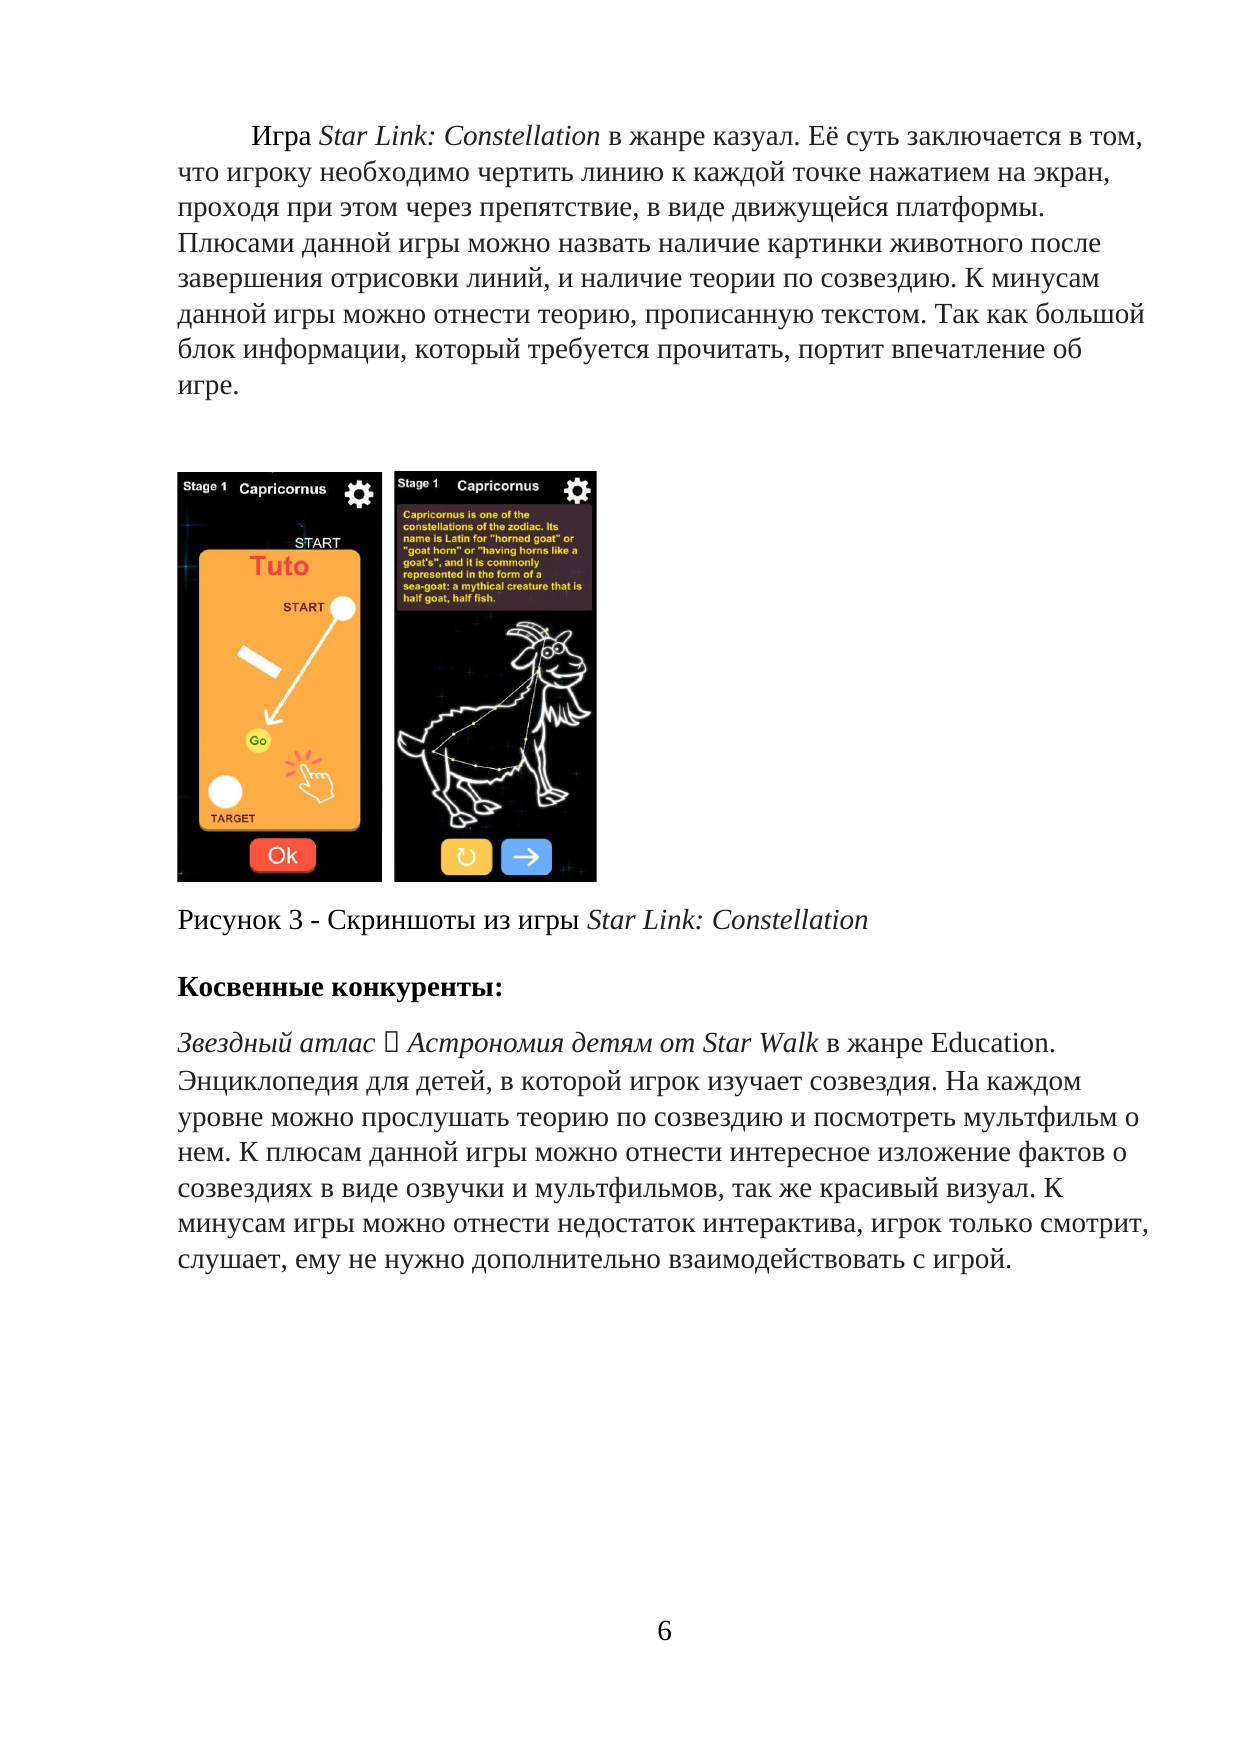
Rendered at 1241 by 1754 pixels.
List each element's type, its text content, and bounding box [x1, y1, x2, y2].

text Игра Star Link: Constellation в жанре казуал. Её суть заключается в том, что игроку необходимо чертить линию к каждой точке нажатием на экран, проходя при этом через препятствие, в виде движущейся платформы. Плюсами данной игры можно назвать наличие картинки животного после завершения отрисовки линий, и наличие теории по созвездию. К минусам данной игры можно отнести теорию, прописанную текстом. Так как большой блок информации, который требуется прочитать, портит впечатление об игре. [177, 118, 1152, 400]
text Звездный атлас 💫 Астрономия детям от Star Walk в жанре Education. Энциклопедия для детей, в которой игрок изучает созвездия. На каждом уровне можно прослушать теорию по созвездию и посмотреть мультфильм о нем. К плюсам данной игры можно отнести интересное изложение фактов о созвездиях в виде озвучки и мультфильмов, так же красивый визуал. К минусам игры можно отнести недостаток интерактива, игрок только смотрит, слушает, ему не нужно дополнительно взаимодействовать с игрой. [177, 1022, 1152, 1274]
picture [177, 472, 383, 882]
picture [394, 471, 597, 882]
text Рисунок 3 - Скриншоты из игры Star Link: Constellation [177, 902, 1152, 936]
text Косвенные конкуренты: [177, 969, 1152, 1003]
